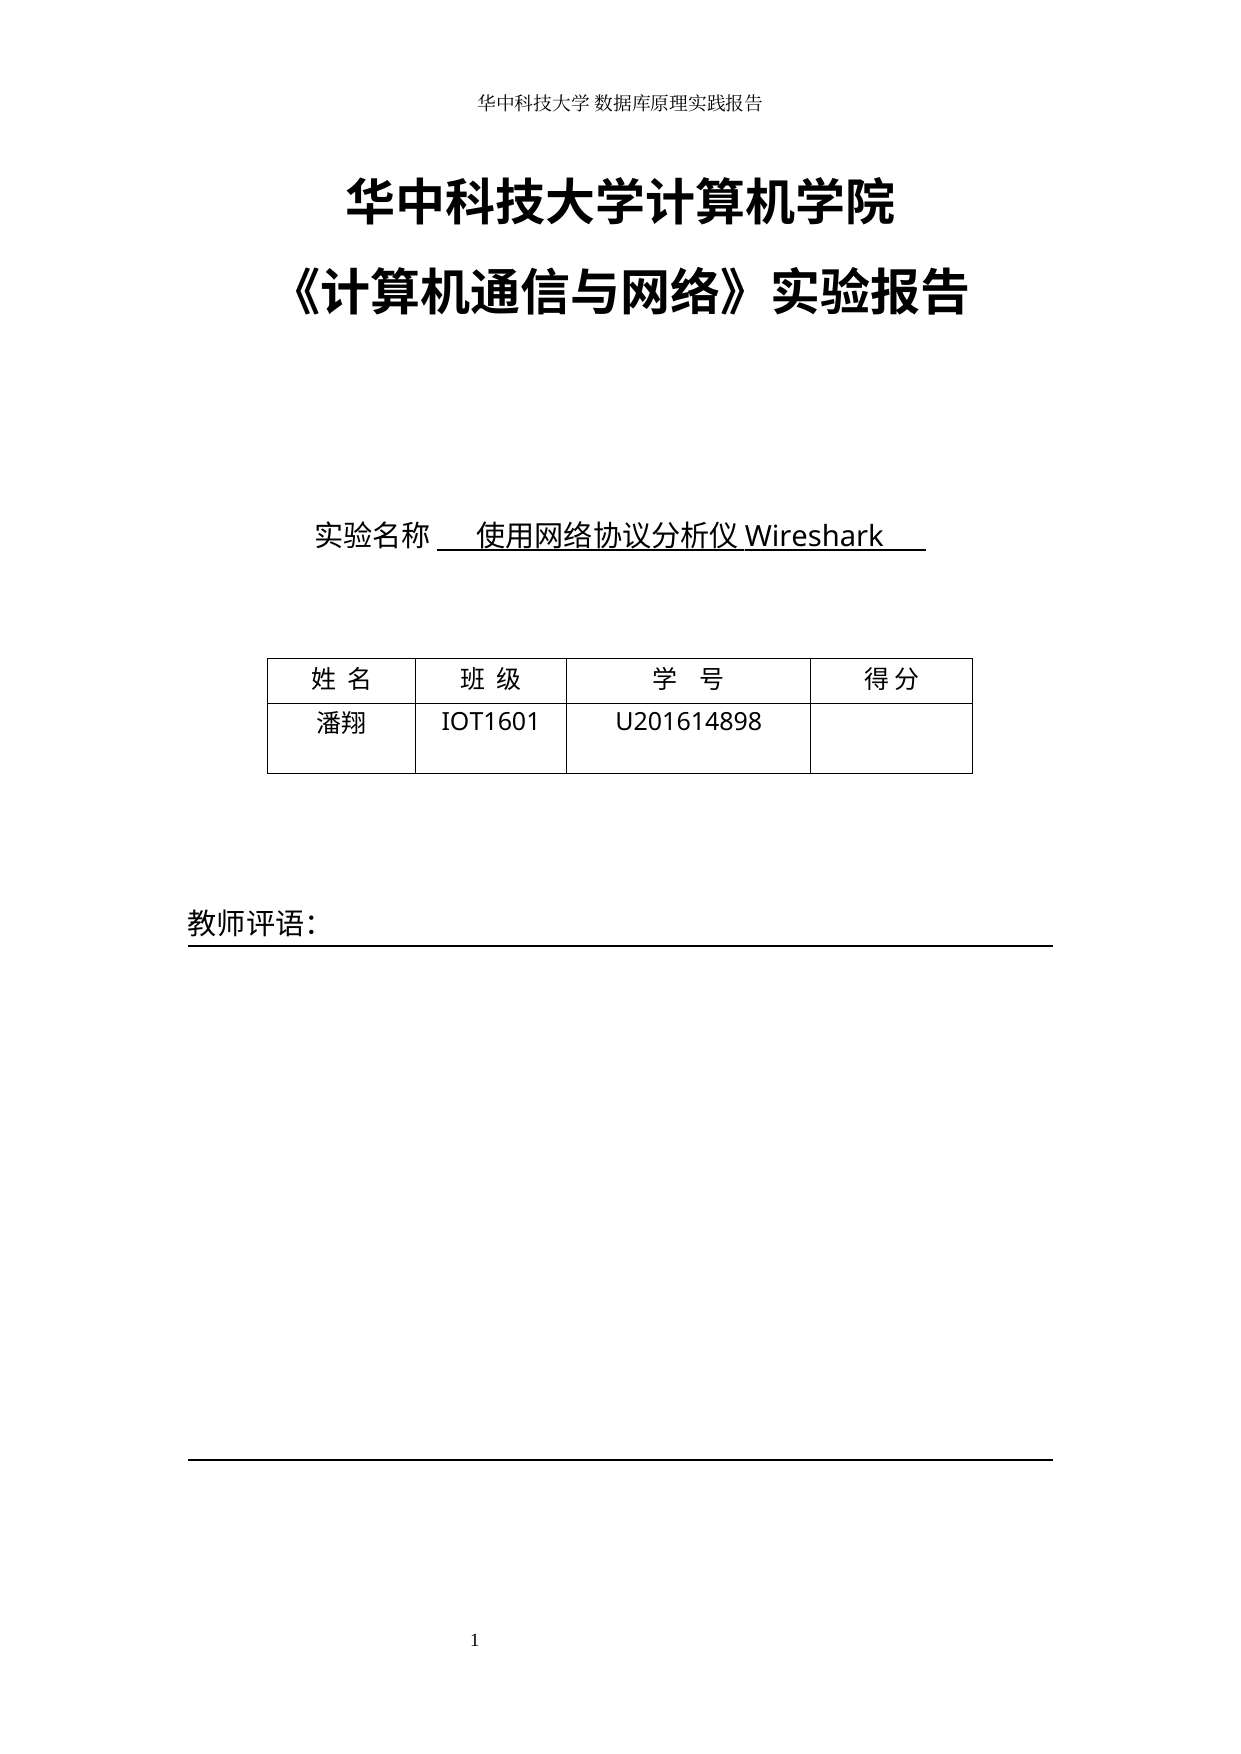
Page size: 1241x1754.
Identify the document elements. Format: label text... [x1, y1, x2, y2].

text 教师评语： [187, 901, 1053, 947]
table_cell IOT1601 [416, 704, 566, 772]
text 《计算机通信与网络》实验报告 [187, 252, 1053, 325]
table_cell 潘翔 [268, 704, 415, 772]
table_header 学 号 [567, 659, 810, 702]
text 实验名称 使用网络协议分析仪Wireshark [187, 513, 1053, 555]
table_header 姓 名 [268, 659, 415, 702]
table_cell U201614898 [567, 704, 810, 772]
table_header 班 级 [416, 659, 566, 702]
table_cell [811, 704, 972, 772]
table_header 得 分 [811, 659, 972, 702]
text 华中科技大学计算机学院 [187, 162, 1053, 234]
